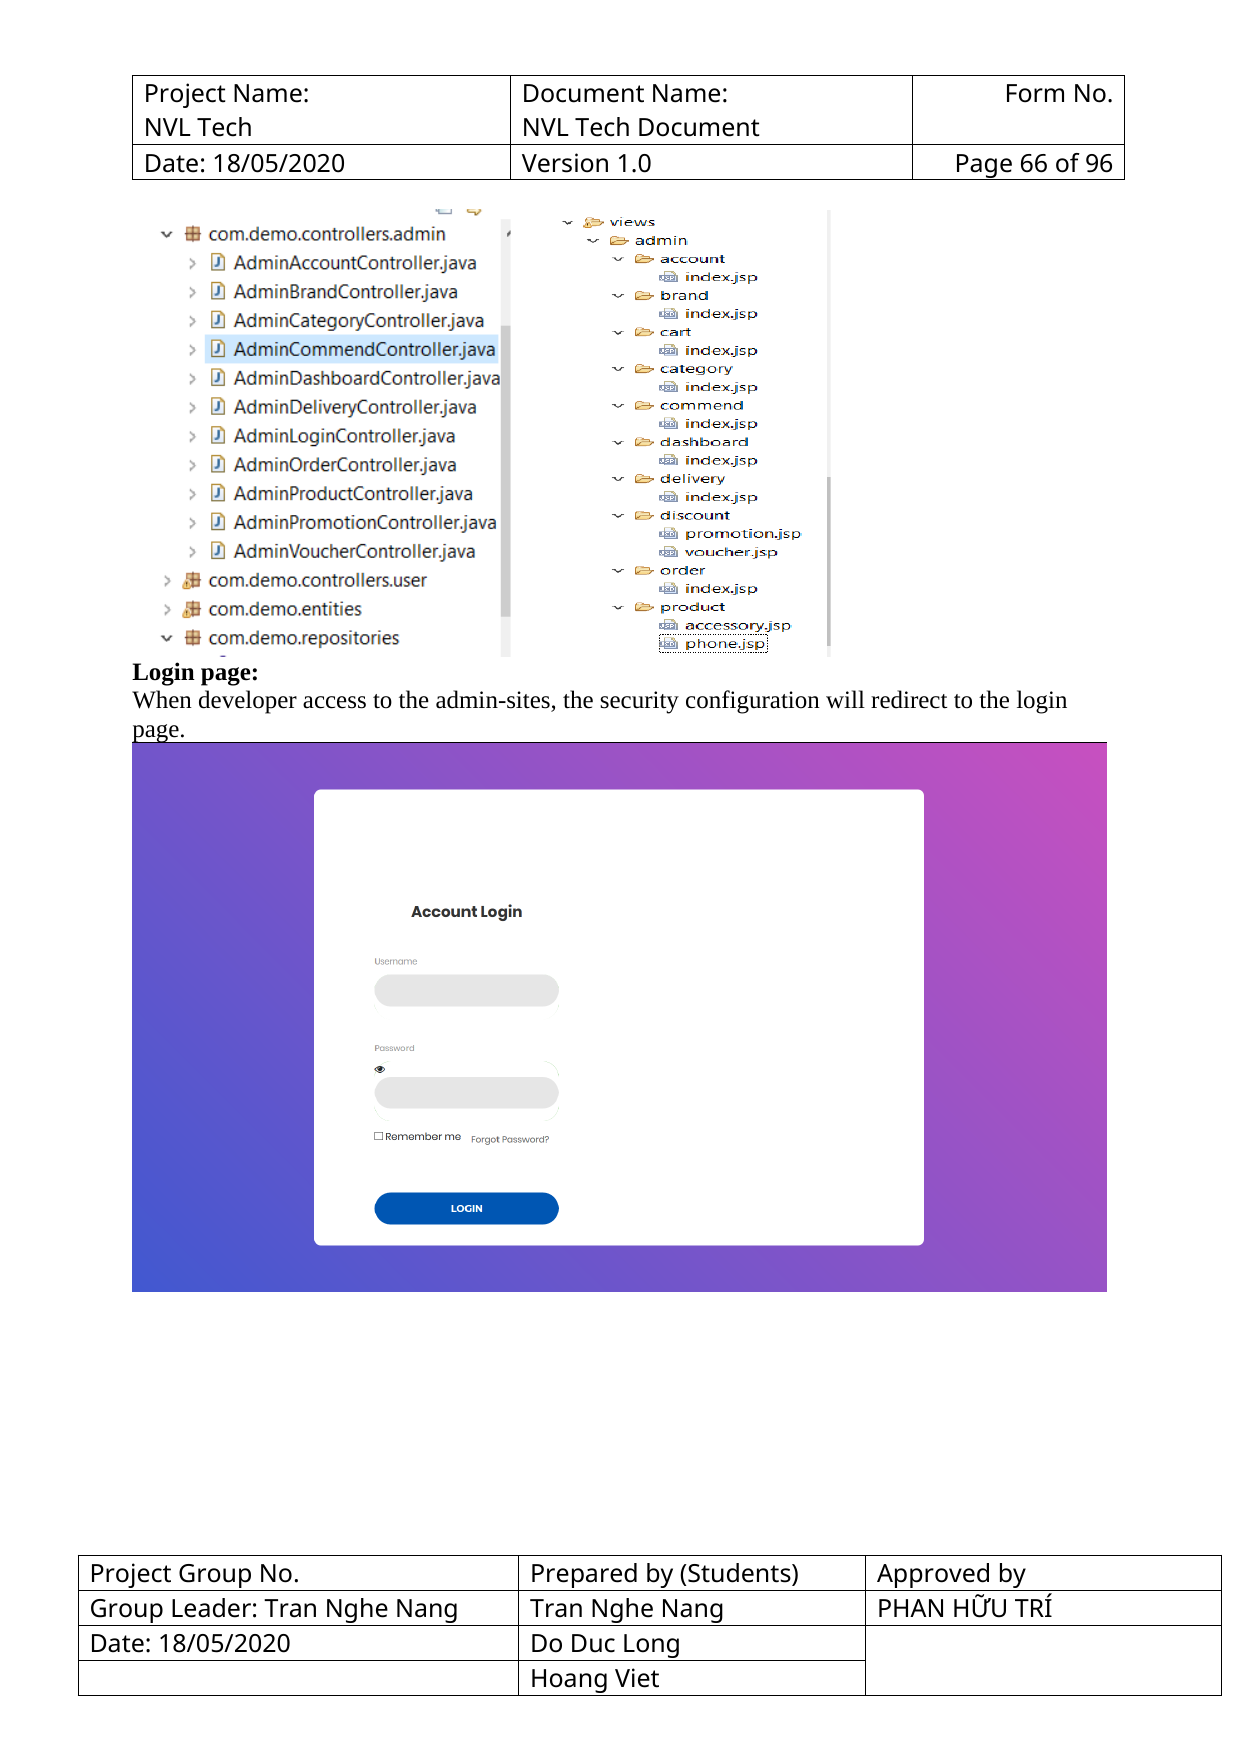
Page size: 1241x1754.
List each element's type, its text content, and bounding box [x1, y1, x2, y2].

text When developer access to the admin-sites, the security configuration will redirect to the login page. [132, 685, 1125, 743]
picture [132, 209, 831, 657]
text Login page: [132, 657, 1125, 685]
picture [132, 742, 1107, 1292]
